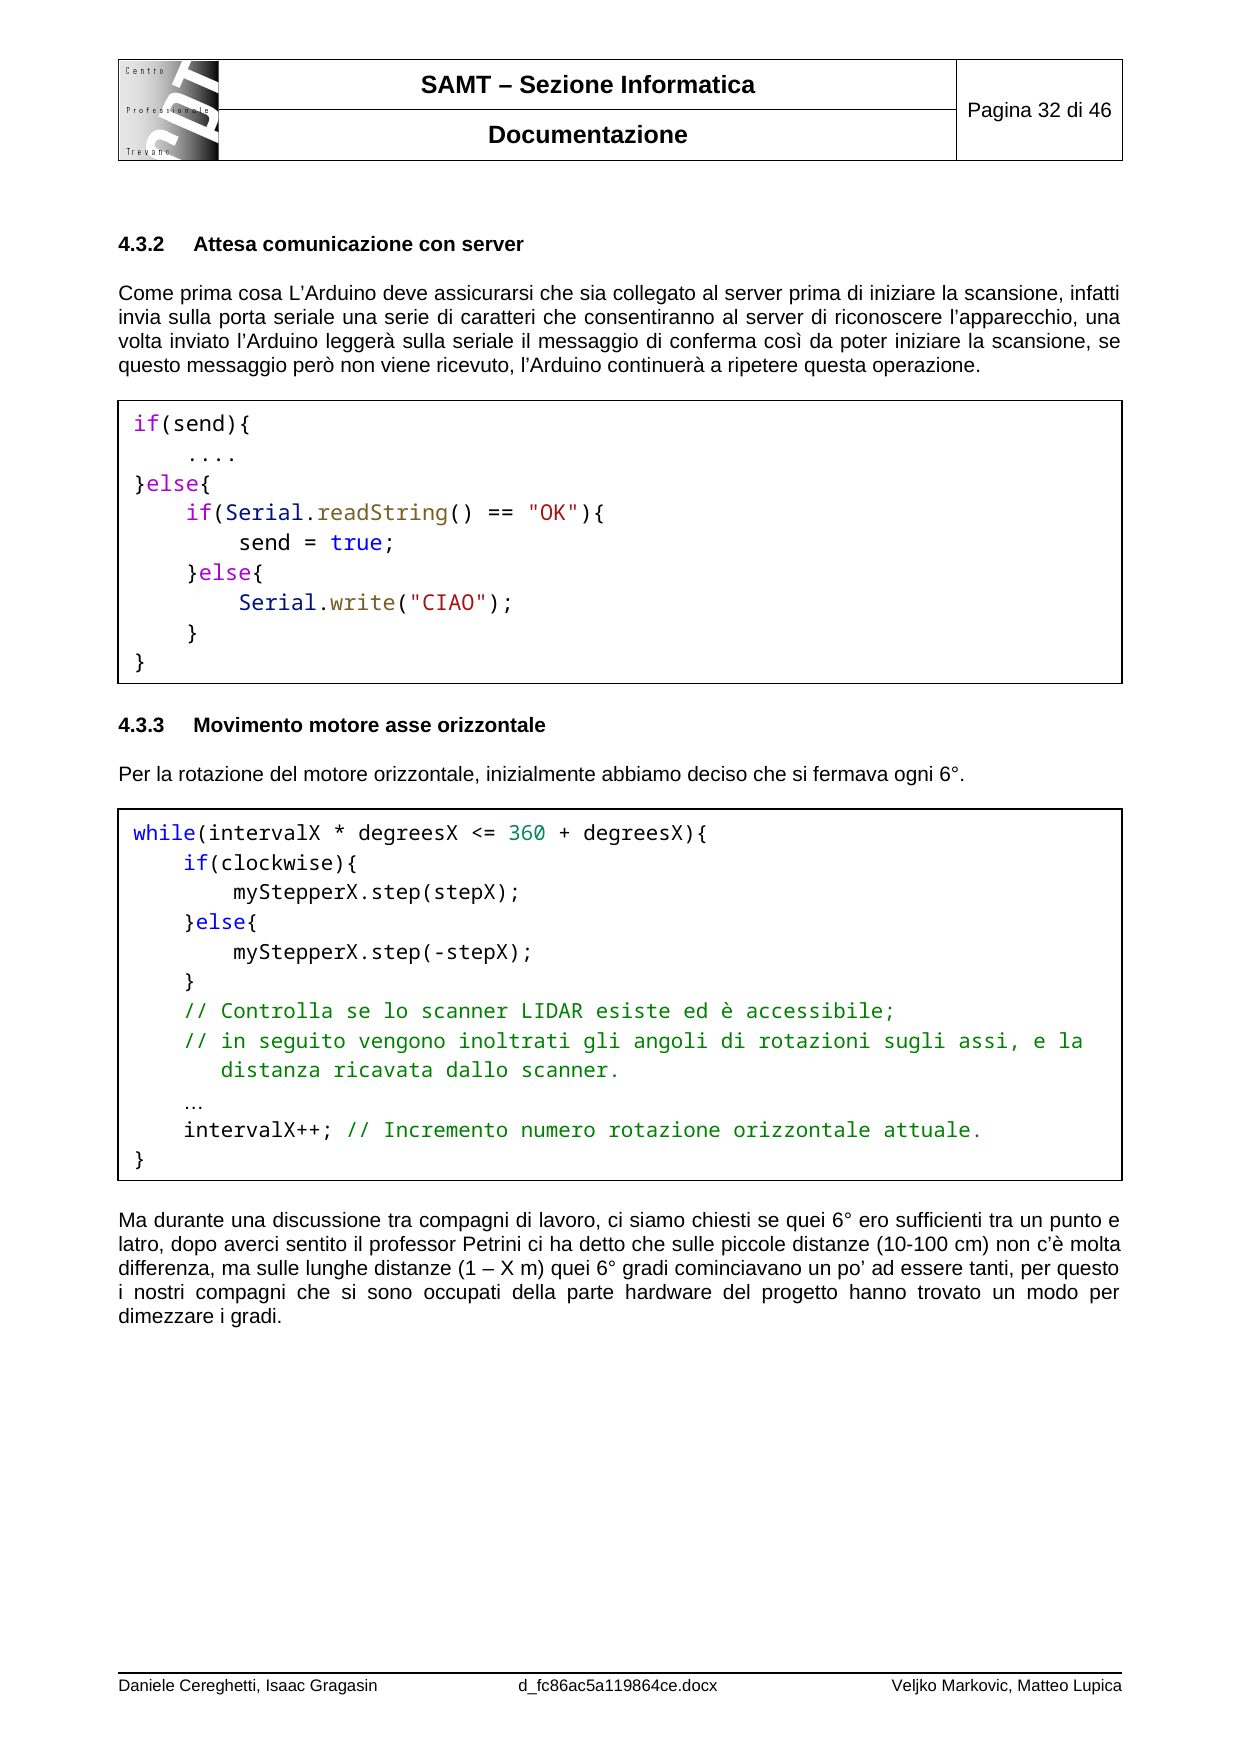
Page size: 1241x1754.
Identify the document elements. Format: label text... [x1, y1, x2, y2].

text Come prima cosa L’Arduino deve assicurarsi che sia collegato al server prima di iniziare la scansione, infatti invia sulla porta seriale una serie di caratteri che consentiranno al server di riconoscere l’apparecchio, una volta inviato l’Arduino leggerà sulla seriale il messaggio di conferma così da poter iniziare la scansione, se questo messaggio però non viene ricevuto, l’Arduino continuerà a ripetere questa operazione. [118, 281, 1122, 377]
picture [118, 60, 219, 160]
subtitle Attesa comunicazione con server [118, 232, 1122, 256]
text Ma durante una discussione tra compagni di lavoro, ci siamo chiesti se quei 6° ero sufficienti tra un punto e latro, dopo averci sentito il professor Petrini ci ha detto che sulle piccole distanze (10-100 cm) non c’è molta differenza, ma sulle lunghe distanze (1 – X m) quei 6° gradi cominciavano un po’ ad essere tanti, per questo i nostri compagni che si sono occupati della parte hardware del progetto hanno trovato un modo per dimezzare i gradi. [118, 1208, 1122, 1328]
text Per la rotazione del motore orizzontale, inizialmente abbiamo deciso che si fermava ogni 6°. [118, 761, 1122, 785]
subtitle Movimento motore asse orizzontale [118, 712, 1122, 736]
